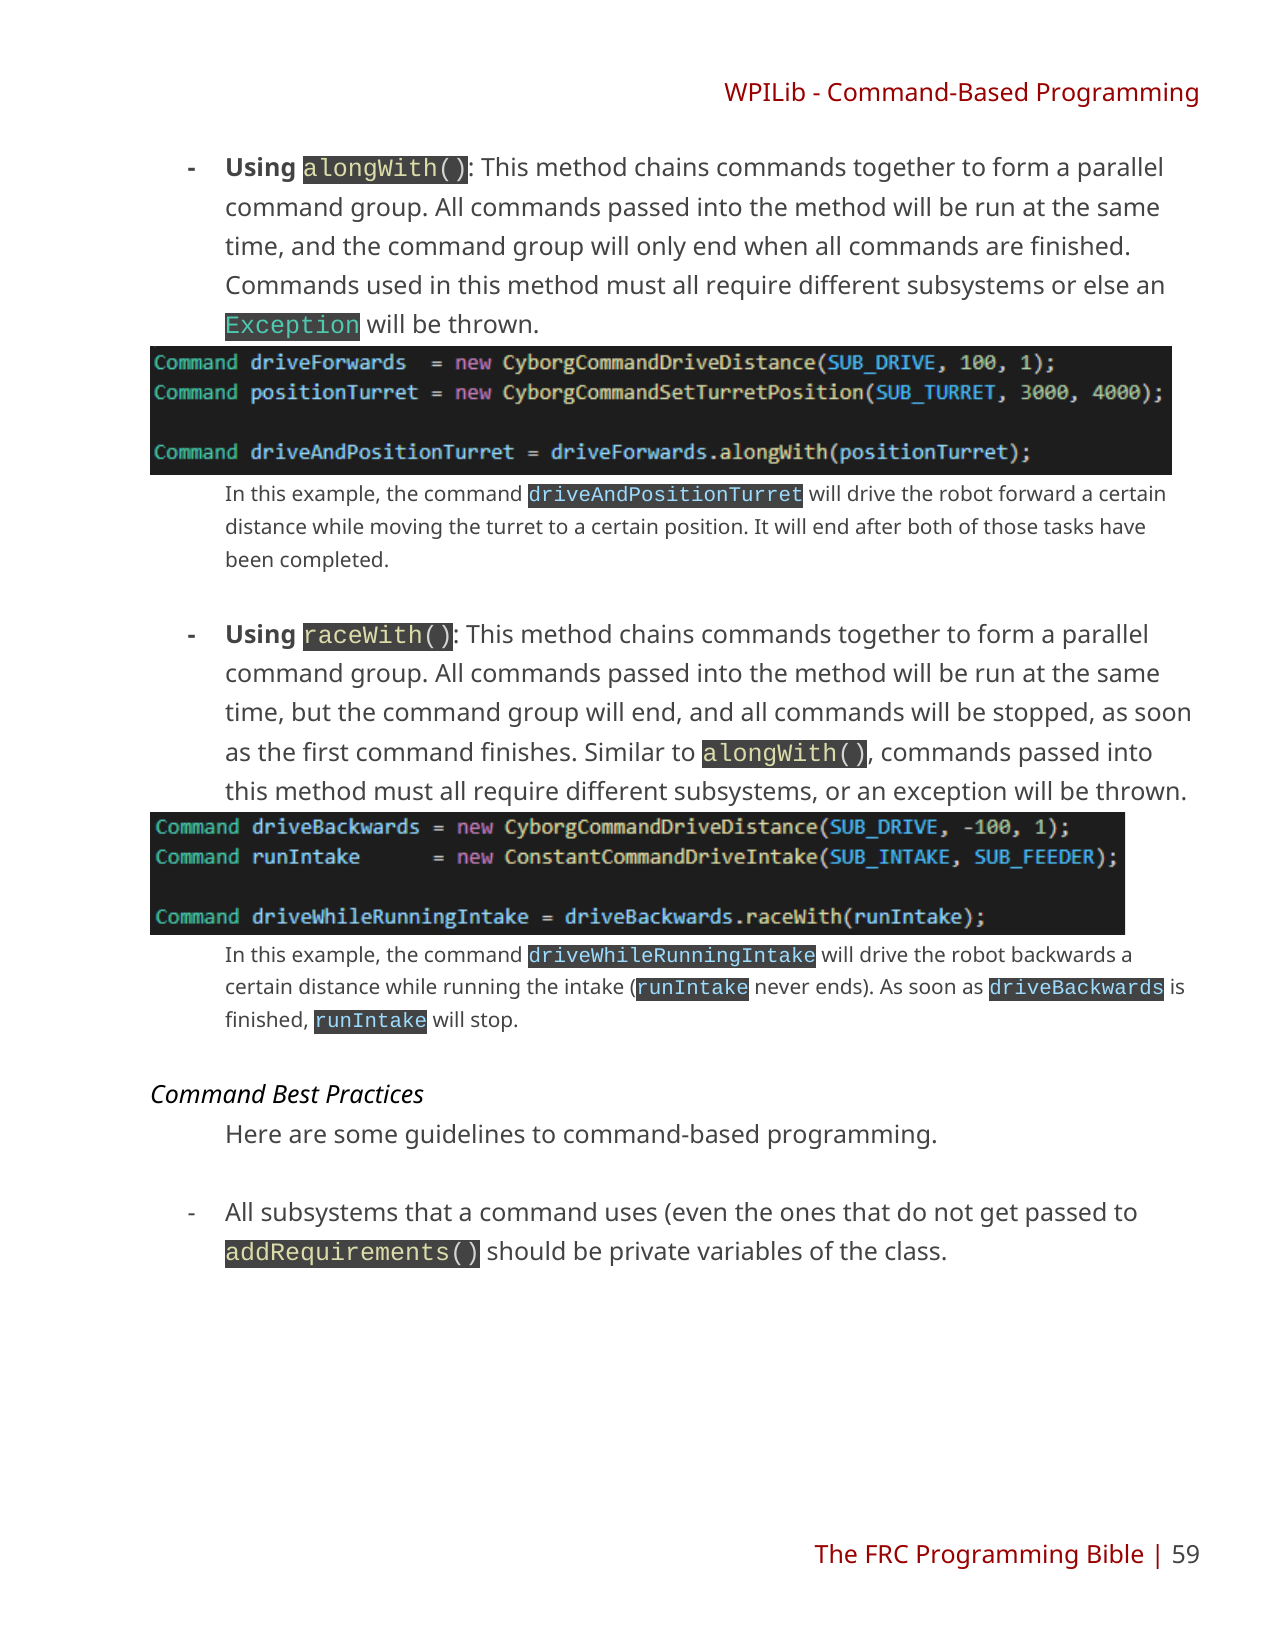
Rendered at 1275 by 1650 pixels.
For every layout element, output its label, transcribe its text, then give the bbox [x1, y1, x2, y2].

list All subsystems that a command uses (even the ones that do not get passed to addRequirements() should be private variables of the class. [187, 1195, 1200, 1268]
subtitle Command Best Practices [75, 1077, 1200, 1111]
text Here are some guidelines to command-based programming. [75, 1116, 1200, 1150]
picture [150, 812, 1125, 935]
text In this example, the command driveWhileRunningIntake will drive the robot backwards a certain distance while running the intake (runIntake never ends). As soon as driveBackwards is finished, runIntake will stop. [225, 940, 1200, 1034]
list Using alongWith(): This method chains commands together to form a parallel command group. All commands passed into the method will be run at the same time, and the command group will only end when all commands are finished. Commands used in this method must all require different subsystems or else an Exception will be thrown. [187, 150, 1200, 341]
list Using raceWith(): This method chains commands together to form a parallel command group. All commands passed into the method will be run at the same time, but the command group will end, and all commands will be stopped, as soon as the first command finishes. Similar to alongWith(), commands passed into this method must all require different subsystems, or an exception will be thrown. [187, 617, 1200, 808]
text In this example, the command driveAndPositionTurret will drive the robot forward a certain distance while moving the turret to a certain position. It will end after both of those tasks have been completed. [225, 479, 1200, 573]
picture [150, 346, 1172, 475]
